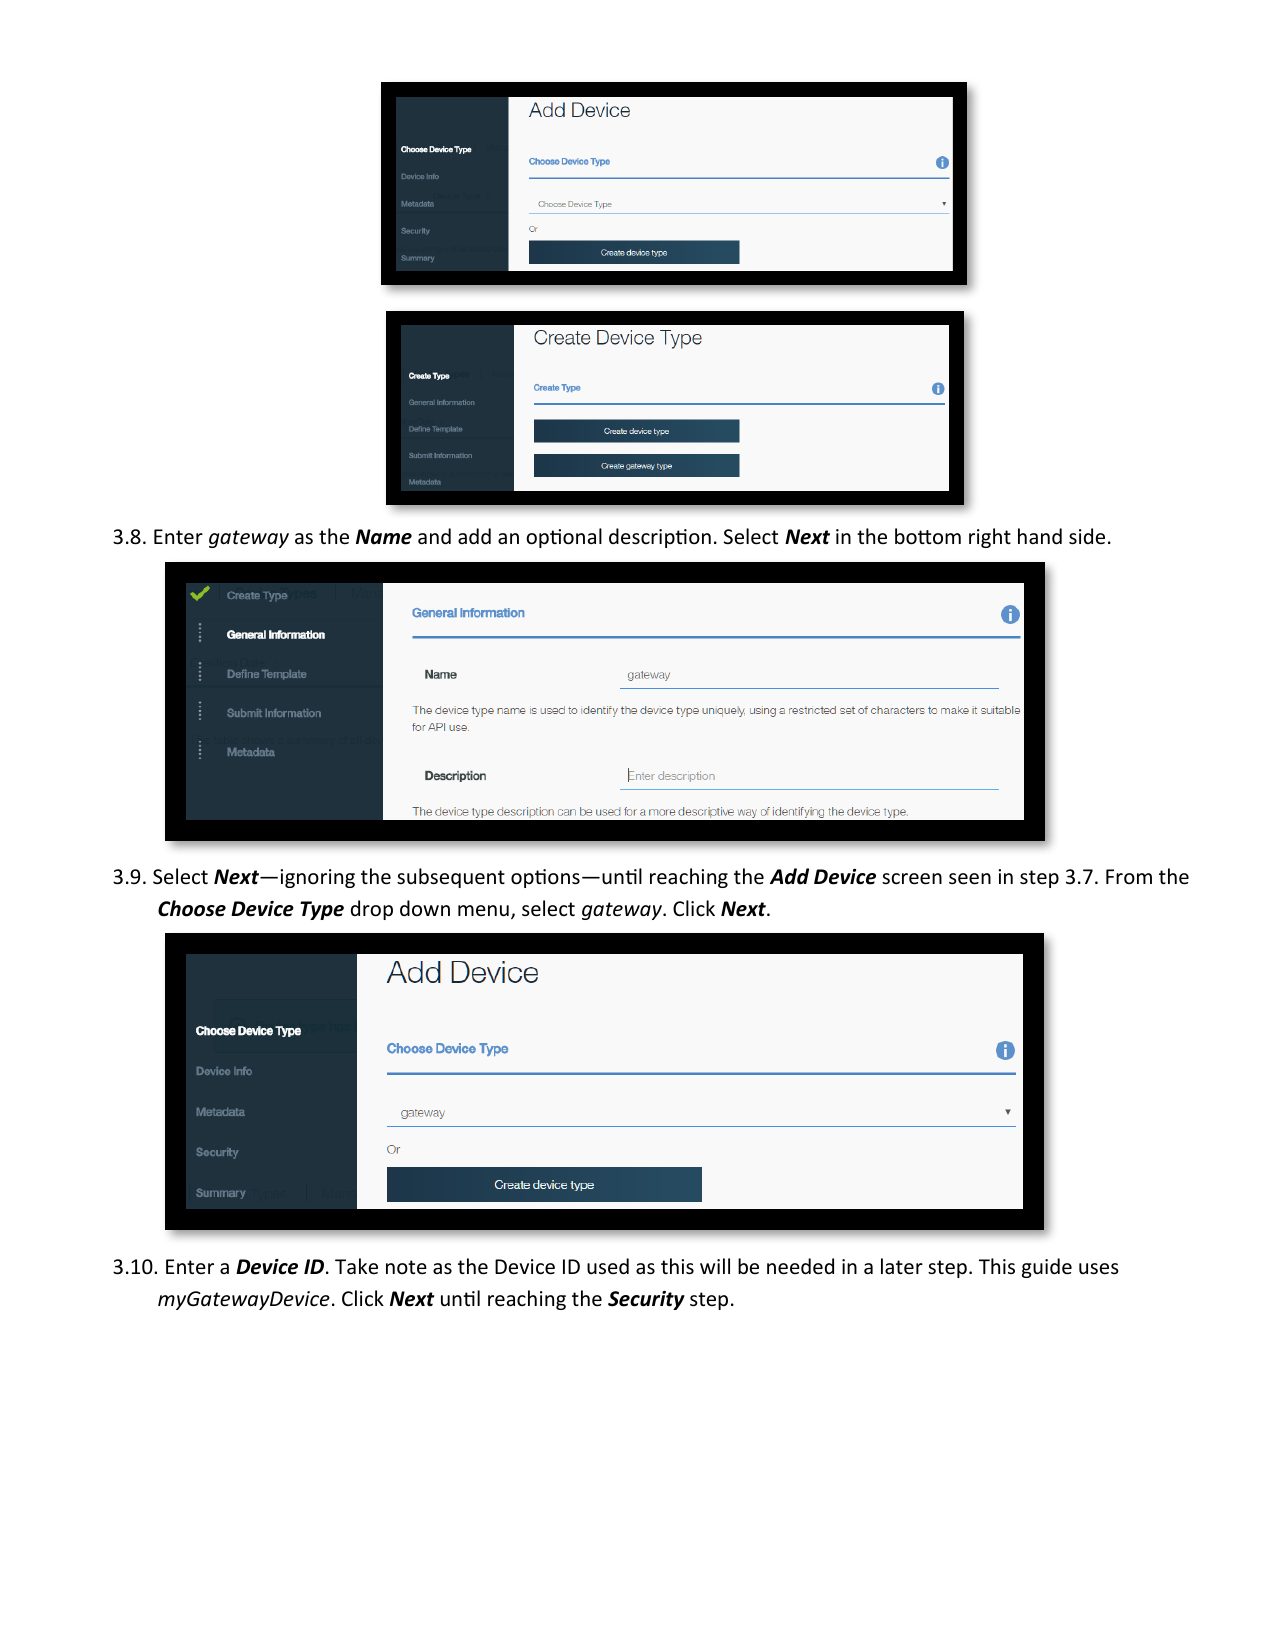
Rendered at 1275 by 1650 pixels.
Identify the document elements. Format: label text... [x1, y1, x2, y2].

list Select Next—ignoring the subsequent options—until reaching the Add Device screen seen in step 3.7. From the Choose Device Type drop down menu, select gateway. Click Next. [112, 862, 1200, 922]
list Enter gateway as the Name and add an optional description. Select Next in the bottom right hand side. [112, 522, 1200, 550]
picture [401, 325, 949, 491]
list Enter a Device ID. Take note as the Device ID used as this will be needed in a later step. This guide uses myGatewayDevice. Click Next until reaching the Security step. [112, 1252, 1200, 1313]
picture [186, 954, 1023, 1209]
picture [186, 583, 1024, 820]
picture [396, 97, 953, 271]
